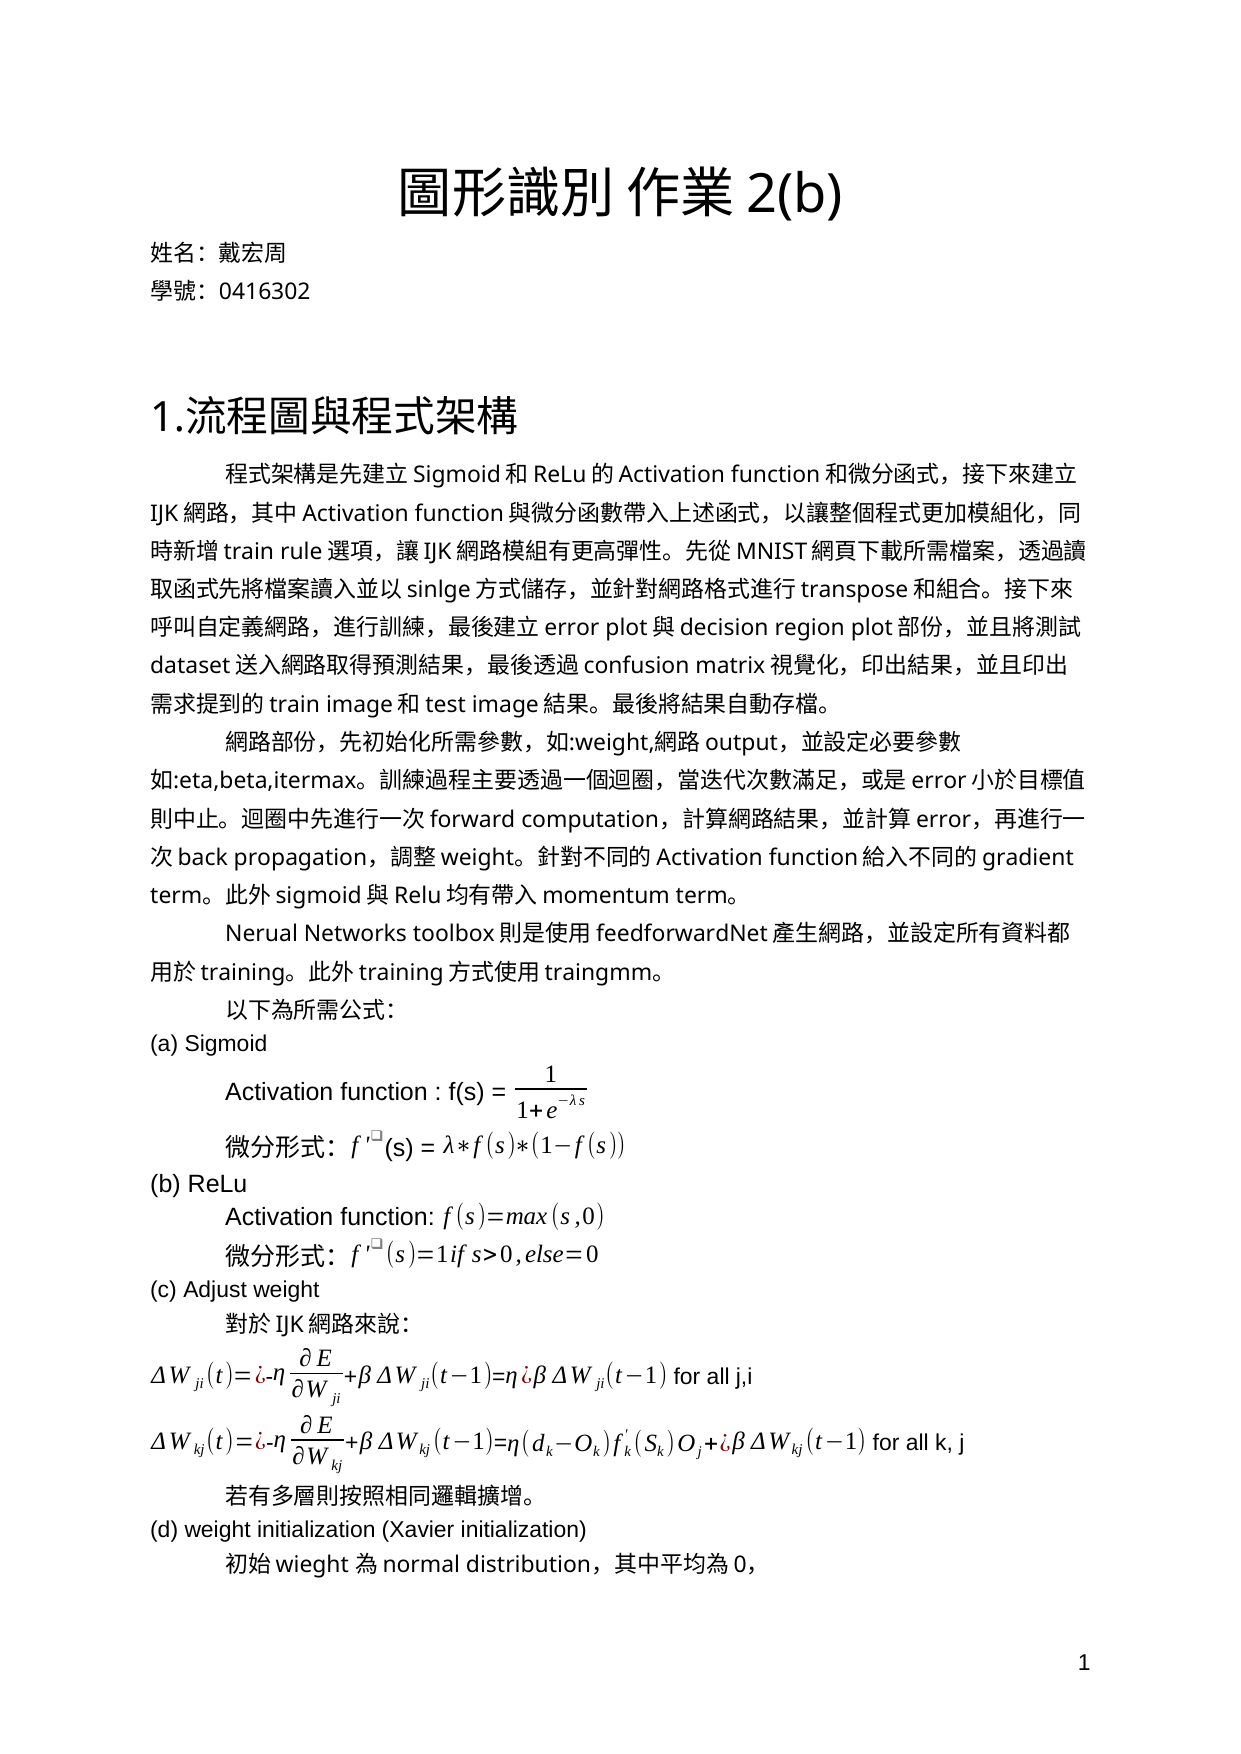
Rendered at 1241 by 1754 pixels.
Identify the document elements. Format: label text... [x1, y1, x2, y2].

text 以下為所需公式： [150, 992, 1090, 1025]
text 微分形式：(s) = [150, 1127, 1090, 1163]
title 圖形識別 作業2(b) [150, 150, 1090, 229]
text -+= for all j,i [150, 1344, 1090, 1407]
text (b) ReLu [150, 1169, 1090, 1197]
text 若有多層則按照相同邏輯擴增。 [150, 1478, 1090, 1511]
text 初始wieght 為normal distribution，其中平均為0， [150, 1546, 1090, 1579]
text 對於IJK網路來說： [150, 1306, 1090, 1339]
text Nerual Networks toolbox則是使用feedforwardNet產生網路，並設定所有資料都用於training。此外training方式使用traingmm。 [150, 915, 1090, 987]
subtitle 1.流程圖與程式架構 [150, 383, 1090, 444]
text 網路部份，先初始化所需參數，如:weight,網路output，並設定必要參數如:eta,beta,itermax。訓練過程主要透過一個迴圈，當迭代次數滿足，或是error小於目標值則中止。迴圈中先進行一次forward computation，計算網路結果，並計算error，再進行一次back propagation，調整weight。針對不同的Activation function給入不同的gradient term。此外sigmoid與Relu均有帶入momentum term。 [150, 724, 1090, 910]
text (a) Sigmoid [150, 1030, 1090, 1056]
text 微分形式： (c) Adjust weight [150, 1236, 1090, 1302]
text 程式架構是先建立Sigmoid和ReLu的Activation function和微分函式，接下來建立IJK網路，其中Activation function與微分函數帶入上述函式，以讓整個程式更加模組化，同時新增train rule選項，讓IJK網路模組有更高彈性。先從MNIST網頁下載所需檔案，透過讀取函式先將檔案讀入並以sinlge方式儲存，並針對網路格式進行transpose和組合。接下來呼叫自定義網路，進行訓練，最後建立error plot與decision region plot部份，並且將測試dataset送入網路取得預測結果，最後透過confusion matrix視覺化，印出結果，並且印出需求提到的train image和test image結果。最後將結果自動存檔。 [150, 456, 1090, 719]
text 姓名：戴宏周 [150, 235, 1090, 268]
text Activation function : f(s) = [150, 1060, 1090, 1123]
text Activation function: [150, 1202, 1090, 1232]
text (d) weight initialization (Xavier initialization) [150, 1516, 1090, 1542]
text -+= for all k, j [150, 1411, 1090, 1474]
text 學號：0416302 [150, 273, 1090, 306]
